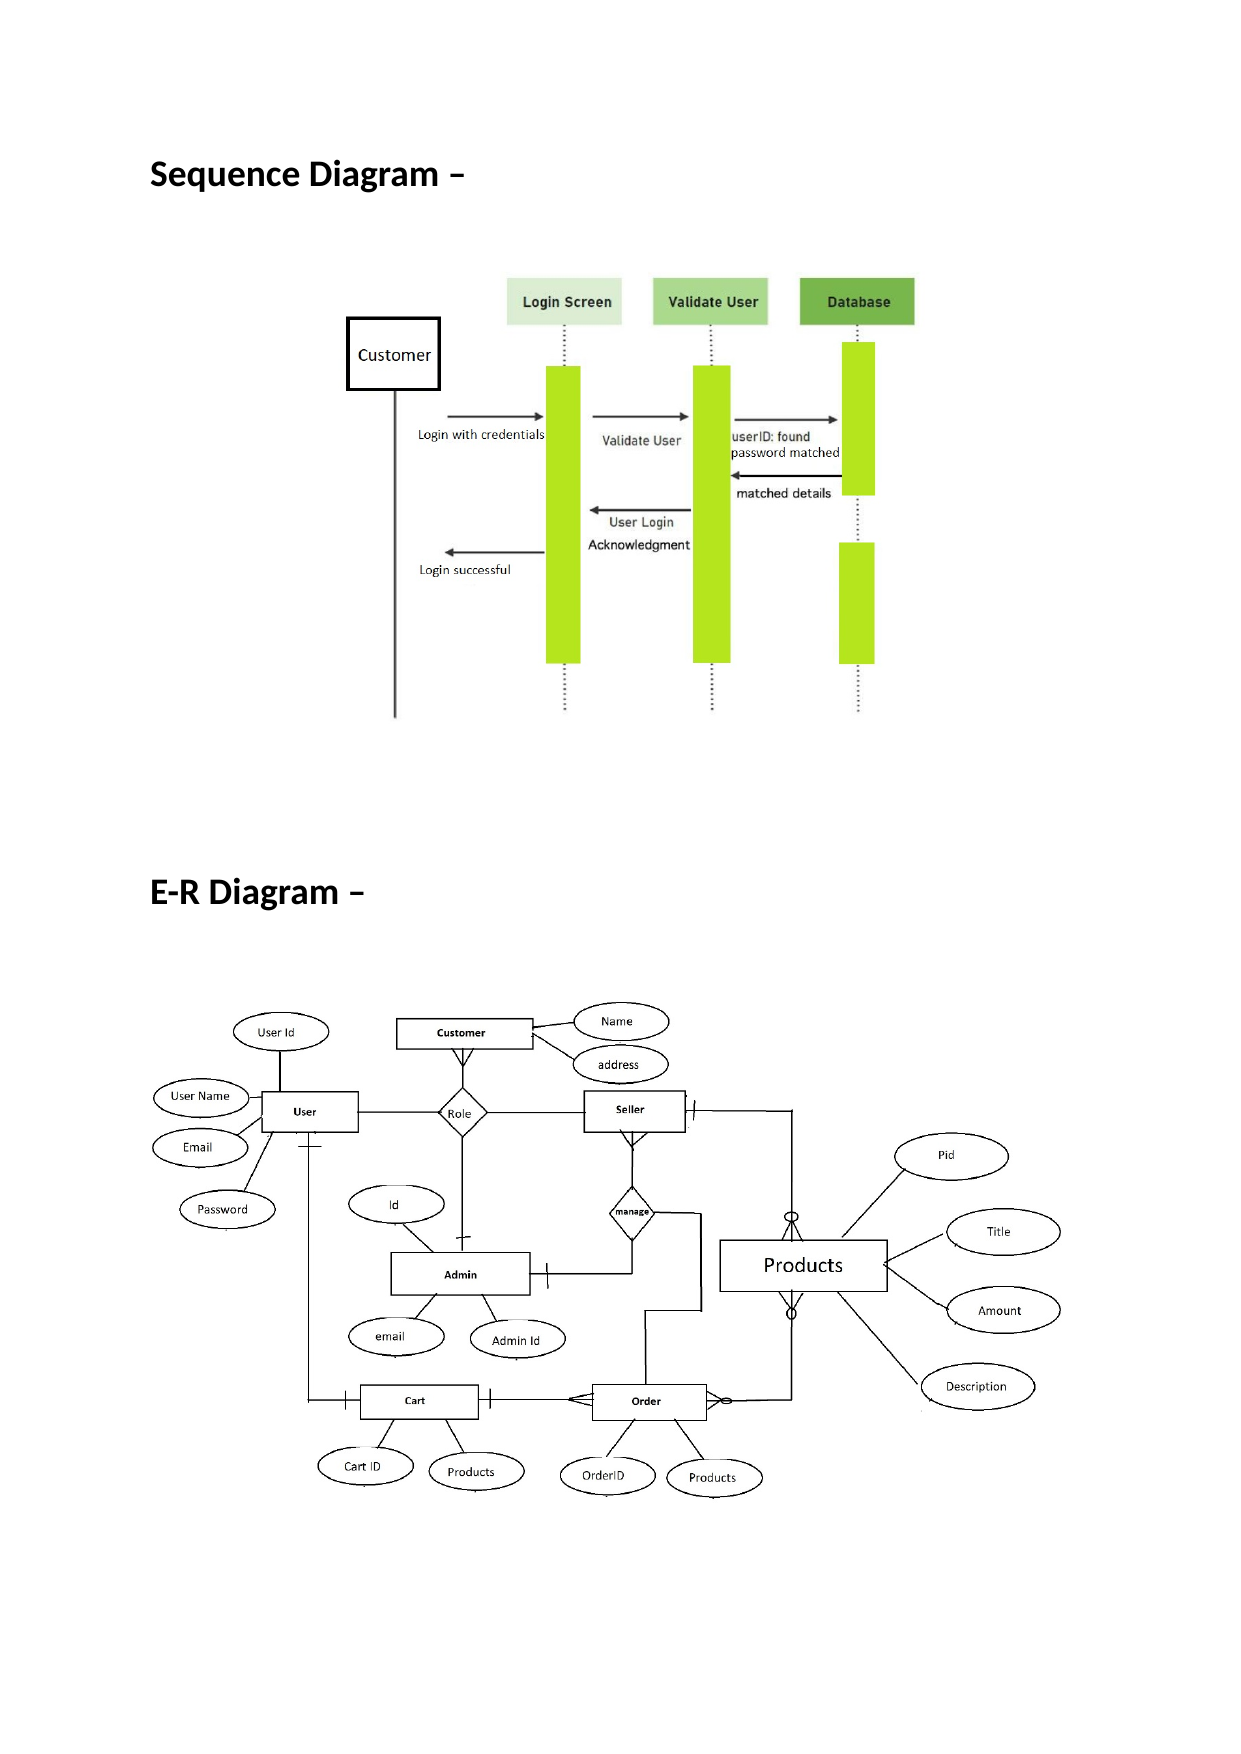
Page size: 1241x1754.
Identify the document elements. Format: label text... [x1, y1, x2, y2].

text E-R Diagram – [150, 868, 1090, 914]
picture [150, 1000, 1091, 1561]
picture [294, 216, 964, 784]
text Sequence Diagram – [150, 150, 1090, 196]
